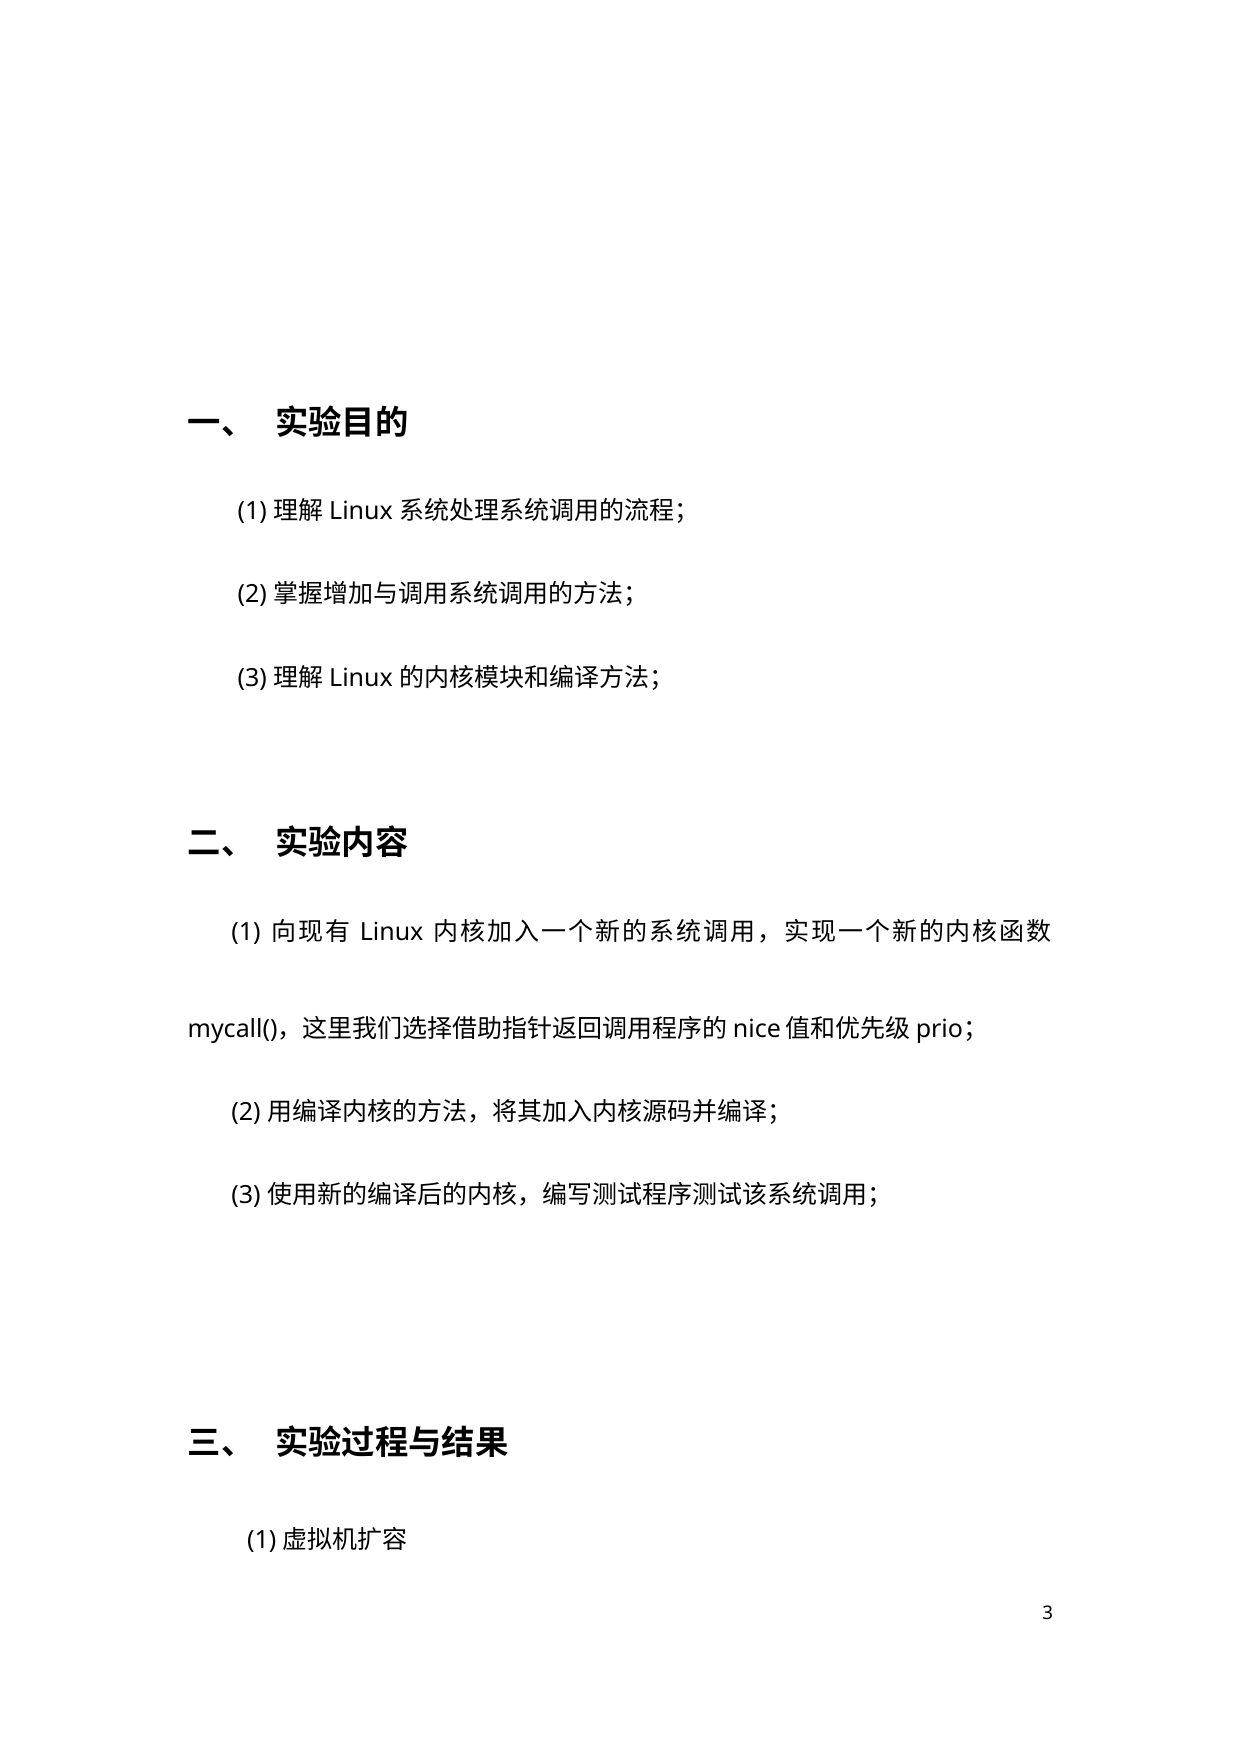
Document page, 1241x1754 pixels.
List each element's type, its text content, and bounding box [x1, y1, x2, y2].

text (1) 理解 Linux 系统处理系统调用的流程； [187, 476, 1053, 541]
text (3) 理解 Linux 的内核模块和编译方法； [187, 643, 1053, 708]
text (2) 用编译内核的方法，将其加入内核源码并编译； [231, 1077, 1053, 1142]
text (2) 掌握增加与调用系统调用的方法； [187, 559, 1053, 624]
list 实验内容 [187, 808, 1053, 873]
text (1) 向现有 Linux 内核加入一个新的系统调用，实现一个新的内核函数 mycall()，这里我们选择借助指针返回调用程序的nice值和优先级prio； [187, 897, 1053, 1059]
list 实验目的 [187, 387, 1053, 452]
list 实验过程与结果 (1) 虚拟机扩容 [187, 1408, 1053, 1570]
text (3) 使用新的编译后的内核，编写测试程序测试该系统调用； [187, 1161, 1053, 1226]
